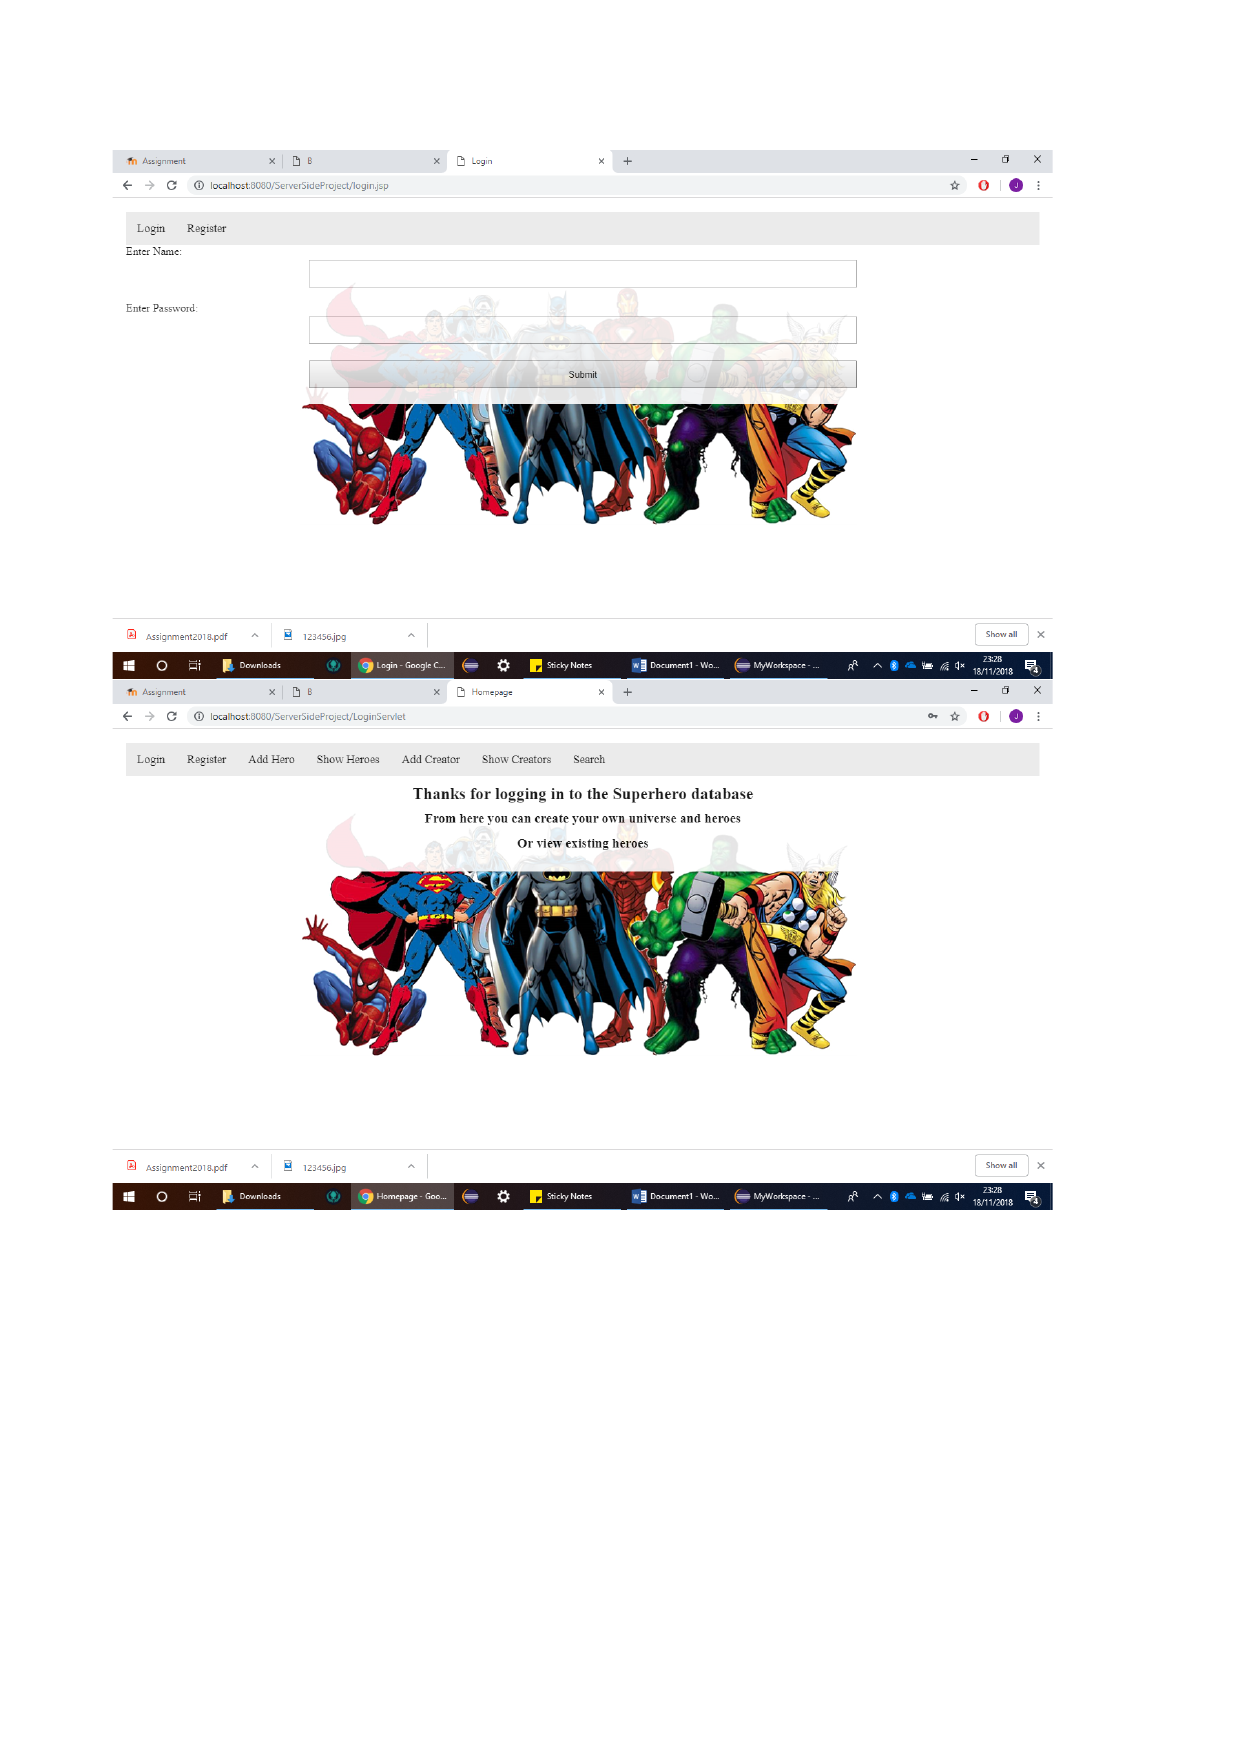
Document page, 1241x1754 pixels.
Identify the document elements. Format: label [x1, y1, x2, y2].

picture [112, 150, 1053, 679]
picture [112, 680, 1053, 1210]
